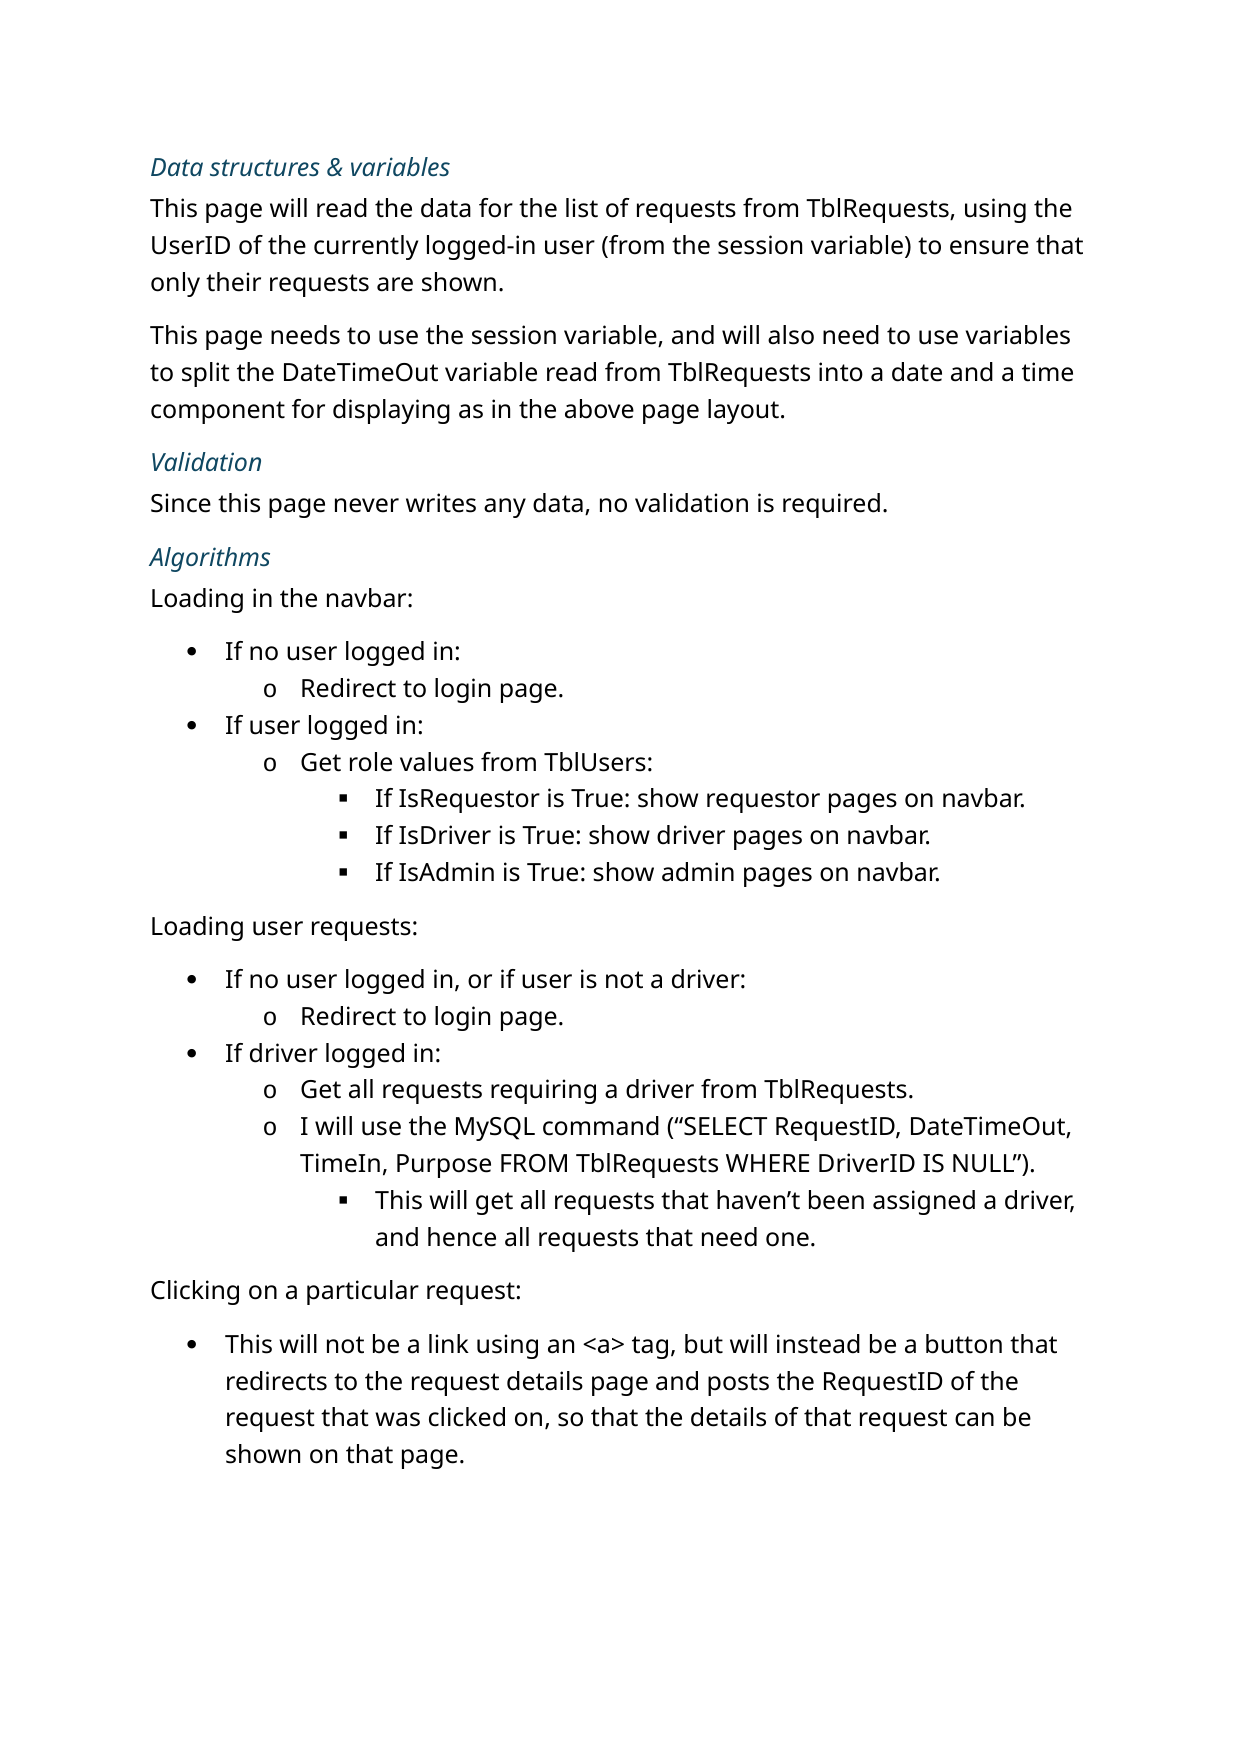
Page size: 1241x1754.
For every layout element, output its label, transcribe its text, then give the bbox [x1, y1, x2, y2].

subtitle Validation [150, 445, 1090, 479]
list If no user logged in: [187, 634, 1090, 668]
list Get all requests requiring a driver from TblRequests. [262, 1072, 1090, 1106]
text This page needs to use the session variable, and will also need to use variables to split the DateTimeOut variable read from TblRequests into a date and a time component for displaying as in the above page layout. [150, 318, 1090, 426]
list If user logged in: [187, 707, 1090, 741]
text Loading in the navbar: [150, 580, 1090, 614]
list If IsAdmin is True: show admin pages on navbar. [337, 855, 1090, 889]
list Get role values from TblUsers: [262, 744, 1090, 778]
text This page will read the data for the list of requests from TblRequests, using the UserID of the currently logged-in user (from the session variable) to ensure that only their requests are shown. [150, 191, 1090, 298]
text Clicking on a particular request: [150, 1273, 1090, 1307]
list If IsDriver is True: show driver pages on navbar. [337, 818, 1090, 852]
subtitle Algorithms [150, 539, 1090, 573]
list Redirect to login page. [262, 998, 1090, 1033]
list Redirect to login page. [262, 670, 1090, 705]
text Since this page never writes any data, no validation is required. [150, 486, 1090, 520]
list If no user logged in, or if user is not a driver: [187, 962, 1090, 996]
text Loading user requests: [150, 908, 1090, 942]
subtitle Data structures & variables [150, 150, 1090, 184]
list I will use the MySQL command (“SELECT RequestID, DateTimeOut, TimeIn, Purpose FROM TblRequests WHERE DriverID IS NULL”). [262, 1109, 1090, 1180]
list If driver logged in: [187, 1035, 1090, 1069]
list If IsRequestor is True: show requestor pages on navbar. [337, 781, 1090, 815]
list This will get all requests that haven’t been assigned a driver, and hence all requests that need one. [337, 1183, 1090, 1254]
list This will not be a link using an <a> tag, but will instead be a button that redirects to the request details page and posts the RequestID of the request that was clicked on, so that the details of that request can be shown on that page. [187, 1326, 1090, 1471]
